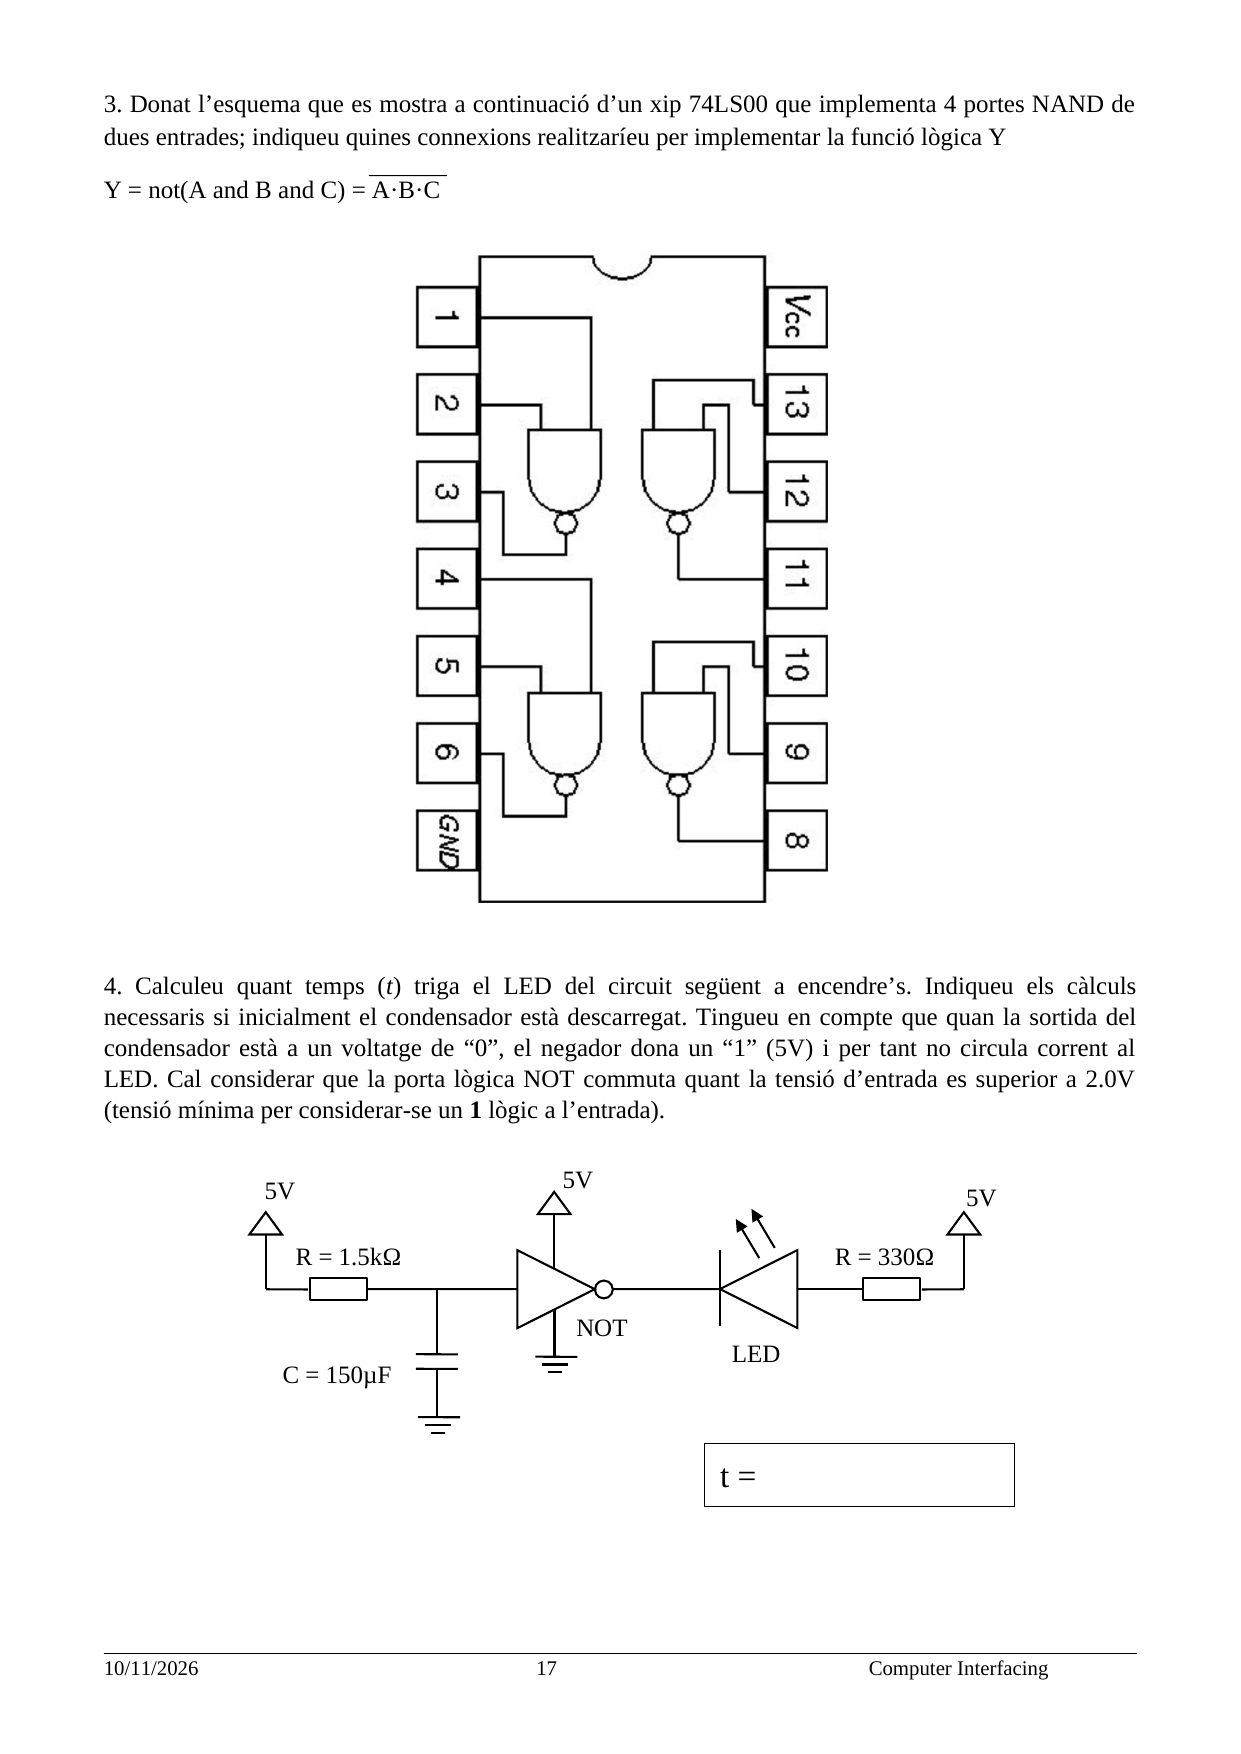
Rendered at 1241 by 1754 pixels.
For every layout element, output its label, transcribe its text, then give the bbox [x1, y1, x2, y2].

text 3. Donat l’esquema que es mostra a continuació d’un xip 74LS00 que implementa 4 portes NAND de dues entrades; indiqueu quines connexions realitzaríeu per implementar la funció lògica Y [103, 89, 1137, 150]
picture [416, 232, 827, 902]
text Y = not(A and B and C) = A·B·C [103, 176, 1137, 204]
text 4. Calculeu quant temps (t) triga el LED del circuit següent a encendre’s. Indiqueu els càlculs necessaris si inicialment el condensador està descarregat. Tingueu en compte que quan la sortida del condensador està a un voltatge de “0”, el negador dona un “1” (5V) i per tant no circula corrent al LED. Cal considerar que la porta lògica NOT commuta quant la tensió d’entrada es superior a 2.0V (tensió mínima per considerar-se un 1 lògic a l’entrada). [103, 971, 1137, 1124]
